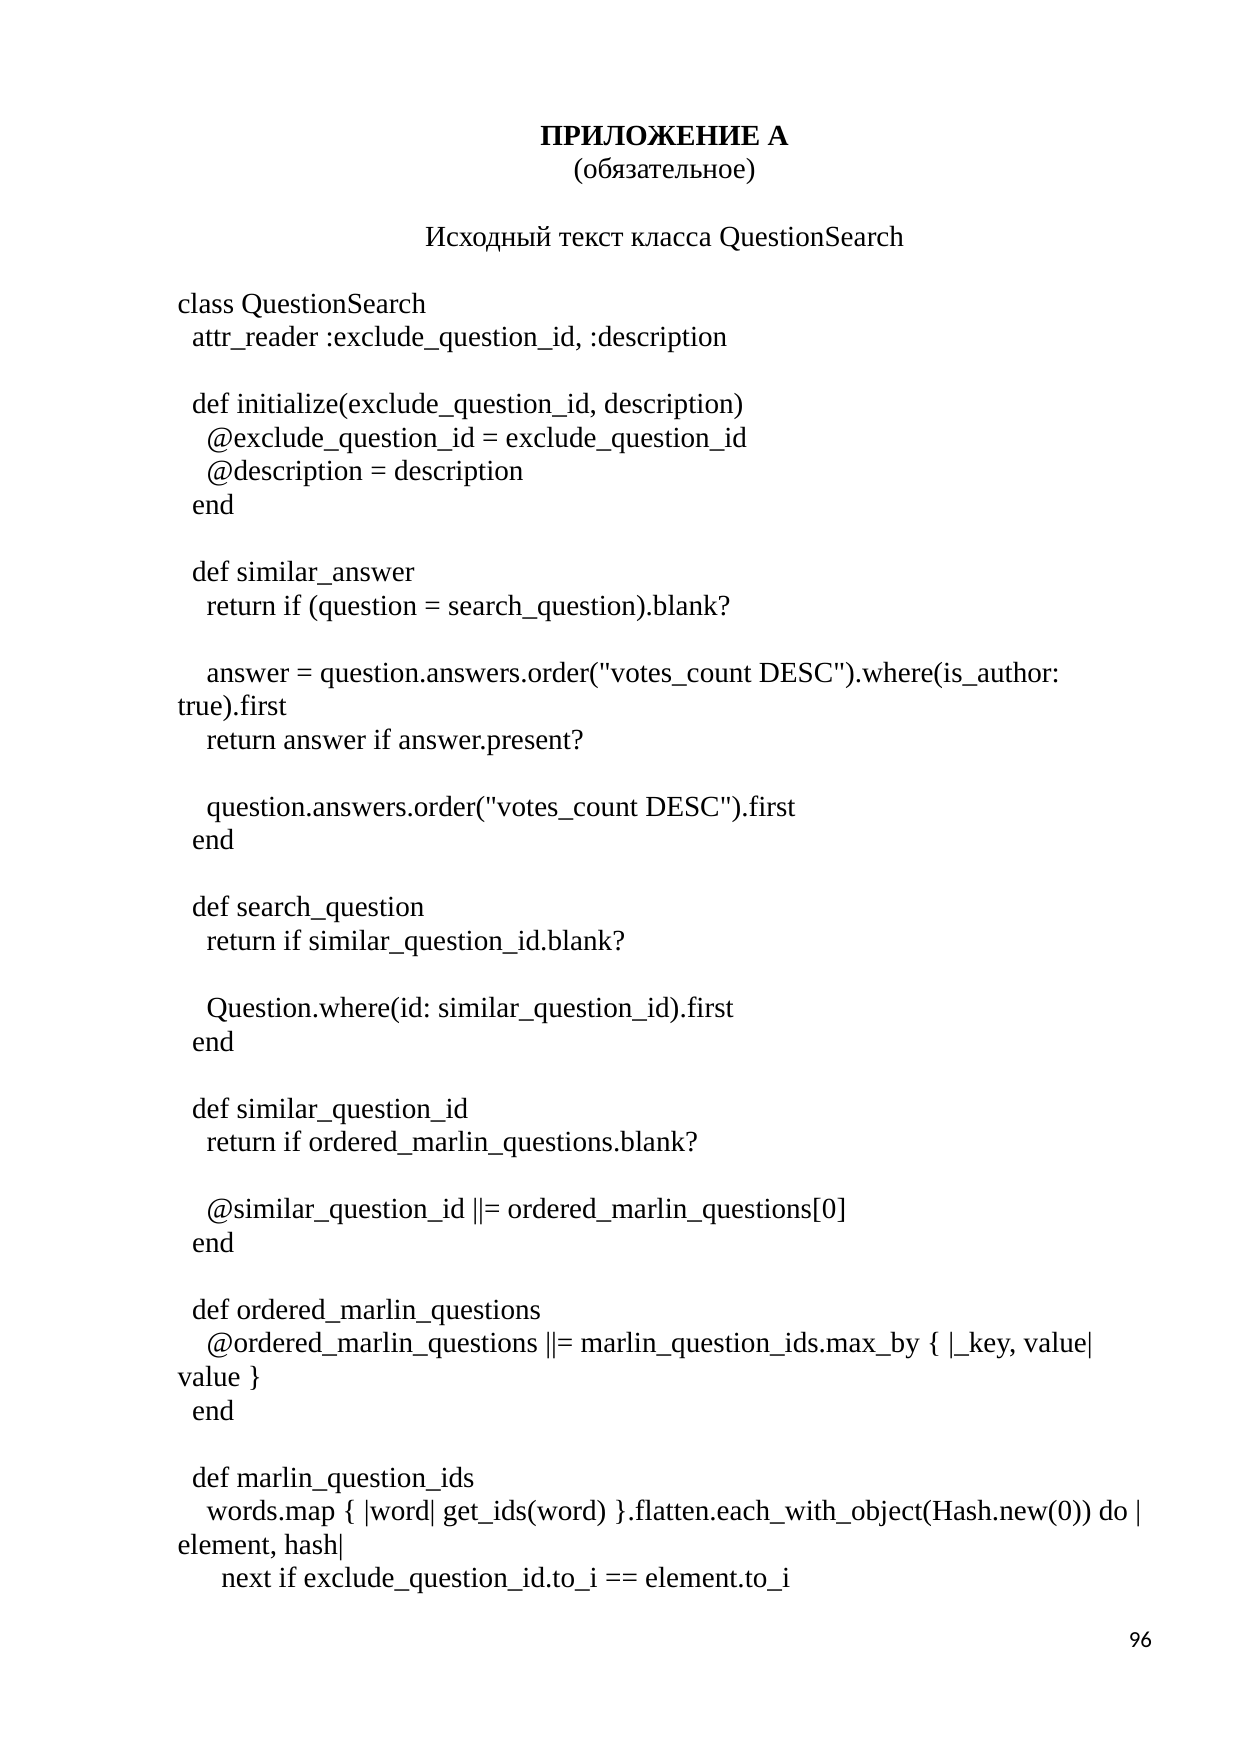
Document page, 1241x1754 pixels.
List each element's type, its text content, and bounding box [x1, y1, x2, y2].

text return answer if answer.present? [177, 722, 1152, 755]
text def search_question [177, 889, 1152, 923]
text def similar_question_id [177, 1091, 1152, 1124]
text def marlin_question_ids [177, 1460, 1152, 1493]
text Question.where(id: similar_question_id).first [177, 990, 1152, 1024]
text return if (question = search_question).blank? [177, 588, 1152, 621]
text end [177, 1393, 1152, 1426]
text attr_reader :exclude_question_id, :description [177, 319, 1152, 353]
text return if similar_question_id.blank? [177, 923, 1152, 957]
text def ordered_marlin_questions [177, 1292, 1152, 1326]
text Исходный текст класса QuestionSearch [177, 219, 1152, 252]
text @description = description [177, 453, 1152, 487]
text @ordered_marlin_questions ||= marlin_question_ids.max_by { |_key, value| value } [177, 1326, 1152, 1393]
text end [177, 822, 1152, 856]
text question.answers.order("votes_count DESC").first [177, 789, 1152, 822]
text end [177, 487, 1152, 521]
text words.map { |word| get_ids(word) }.flatten.each_with_object(Hash.new(0)) do |element, hash| [177, 1493, 1152, 1560]
text next if exclude_question_id.to_i == element.to_i [177, 1560, 1152, 1594]
text @similar_question_id ||= ordered_marlin_questions[0] [177, 1191, 1152, 1225]
text class QuestionSearch [177, 286, 1152, 319]
text end [177, 1024, 1152, 1057]
text end [177, 1225, 1152, 1258]
text (обязательное) [177, 152, 1152, 185]
text answer = question.answers.order("votes_count DESC").where(is_author: true).first [177, 655, 1152, 722]
subtitle ПРИЛОЖЕНИЕ А [177, 118, 1152, 152]
text def similar_answer [177, 554, 1152, 588]
text @exclude_question_id = exclude_question_id [177, 420, 1152, 453]
text def initialize(exclude_question_id, description) [177, 386, 1152, 420]
text return if ordered_marlin_questions.blank? [177, 1124, 1152, 1158]
